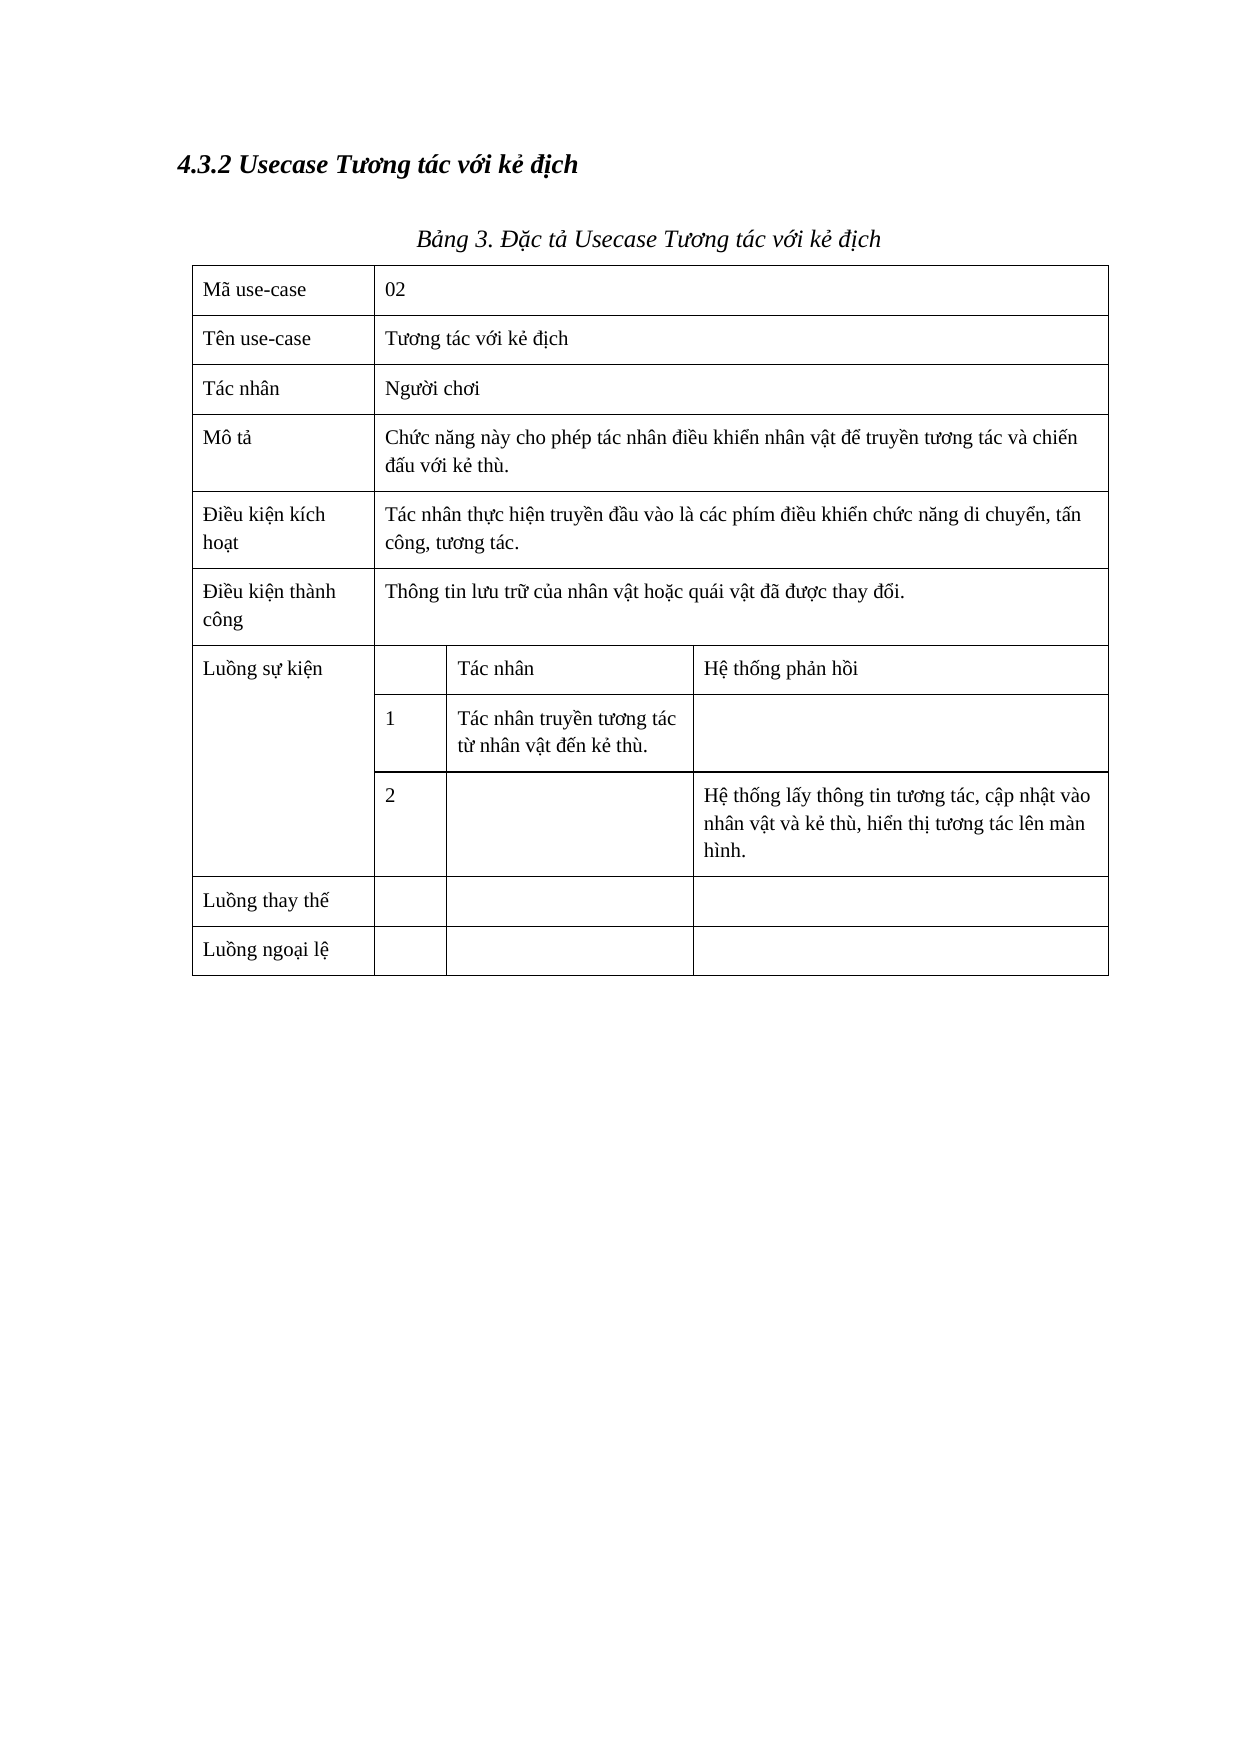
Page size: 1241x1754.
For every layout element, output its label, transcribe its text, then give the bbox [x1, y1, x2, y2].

subtitle Usecase Tương tác với kẻ địch [177, 148, 1122, 179]
